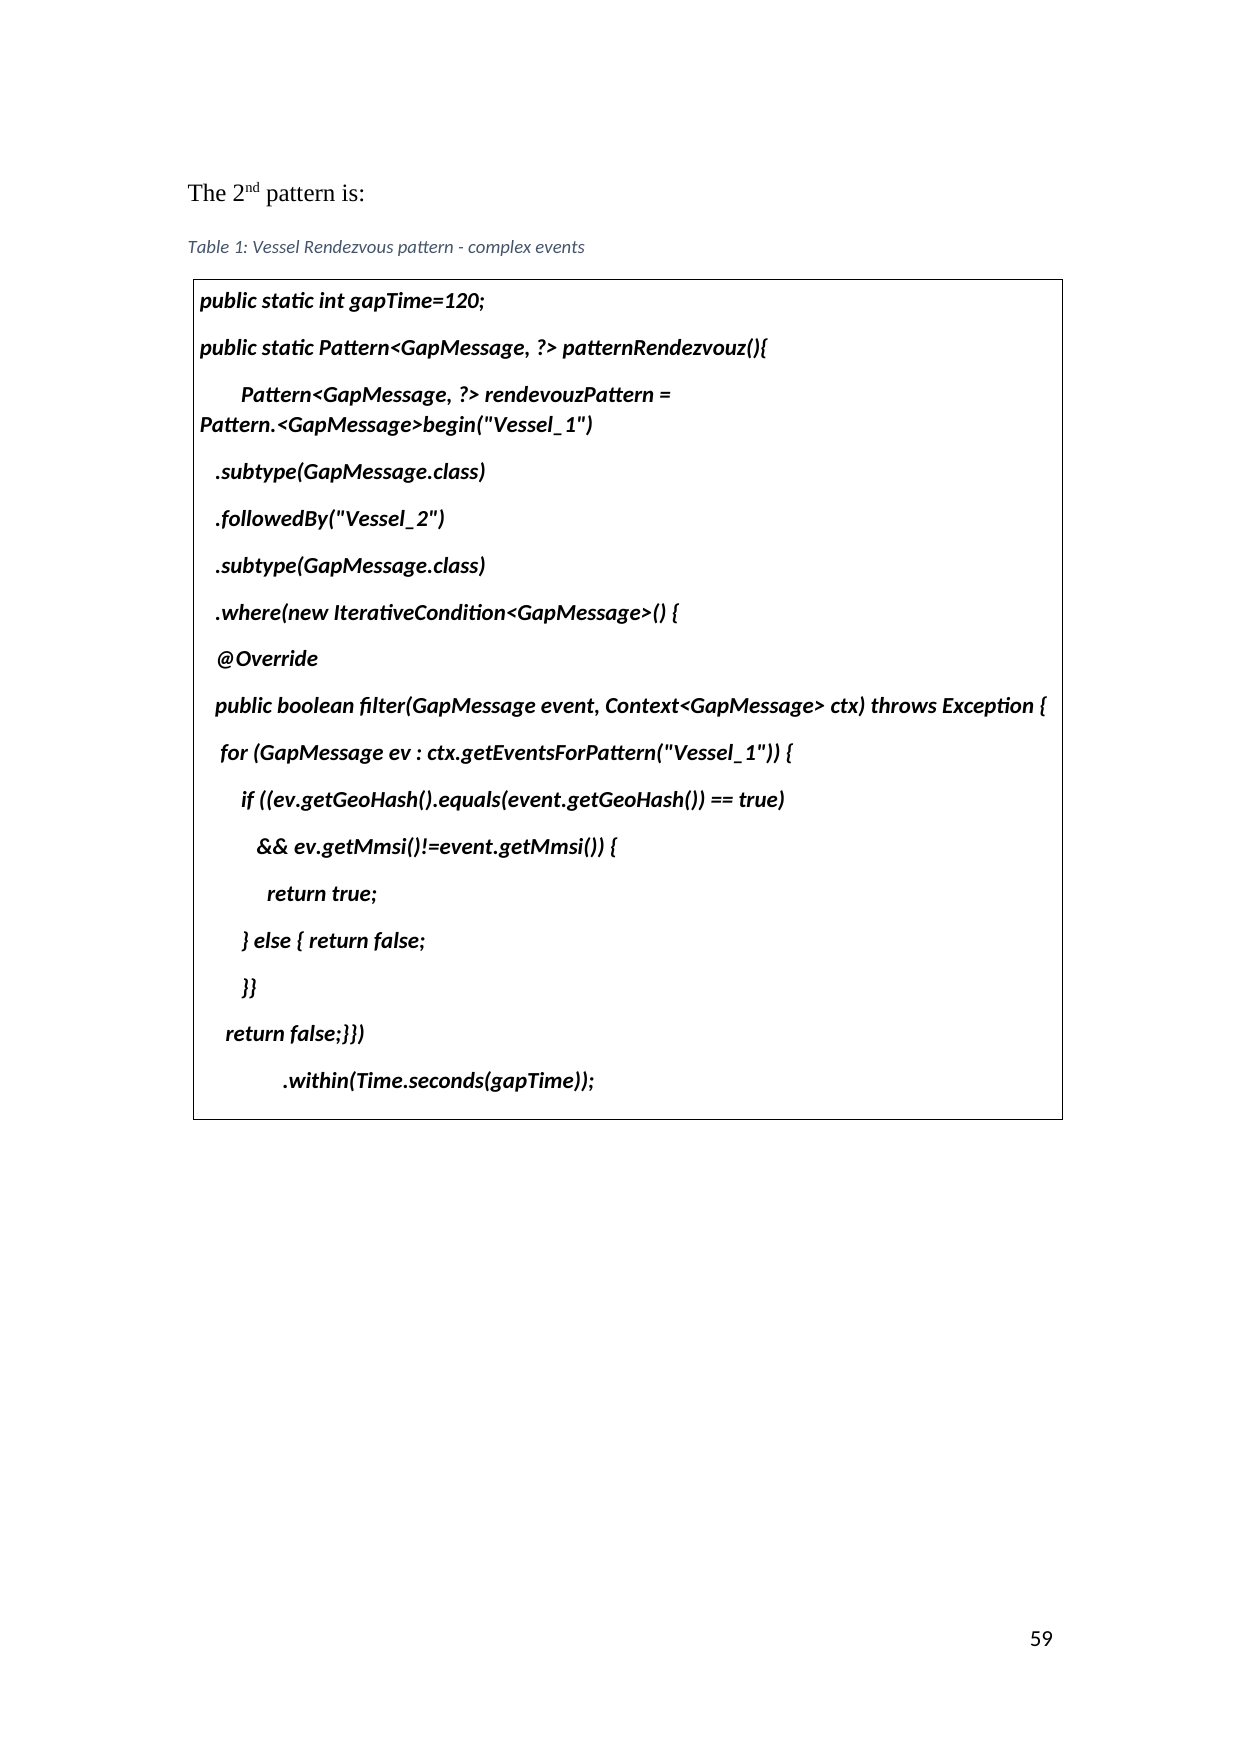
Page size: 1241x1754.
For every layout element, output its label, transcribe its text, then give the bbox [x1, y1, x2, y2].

table_header public static int gapTime=120; public static Pattern<GapMessage, ?> patternRendezvouz(){ Pattern<GapMessage, ?> rendevouzPattern = Pattern.<GapMessage>begin("Vessel_1") .subtype(GapMessage.class) .followedBy("Vessel_2") .subtype(GapMessage.class) .where(new IterativeCondition<GapMessage>() { @Override public boolean filter(GapMessage event, Context<GapMessage> ctx) throws Exception { for (GapMessage ev : ctx.getEventsForPattern("Vessel_1")) { if ((ev.getGeoHash().equals(event.getGeoHash()) == true) && ev.getMmsi()!=event.getMmsi()) { return true; } else { return false; }} return false;}}) .within(Time.seconds(gapTime)); [194, 280, 1062, 1119]
text Table 11: Vessel Rendezvous pattern - complex events [187, 236, 1053, 258]
text The 2nd pattern is: [187, 178, 1053, 207]
